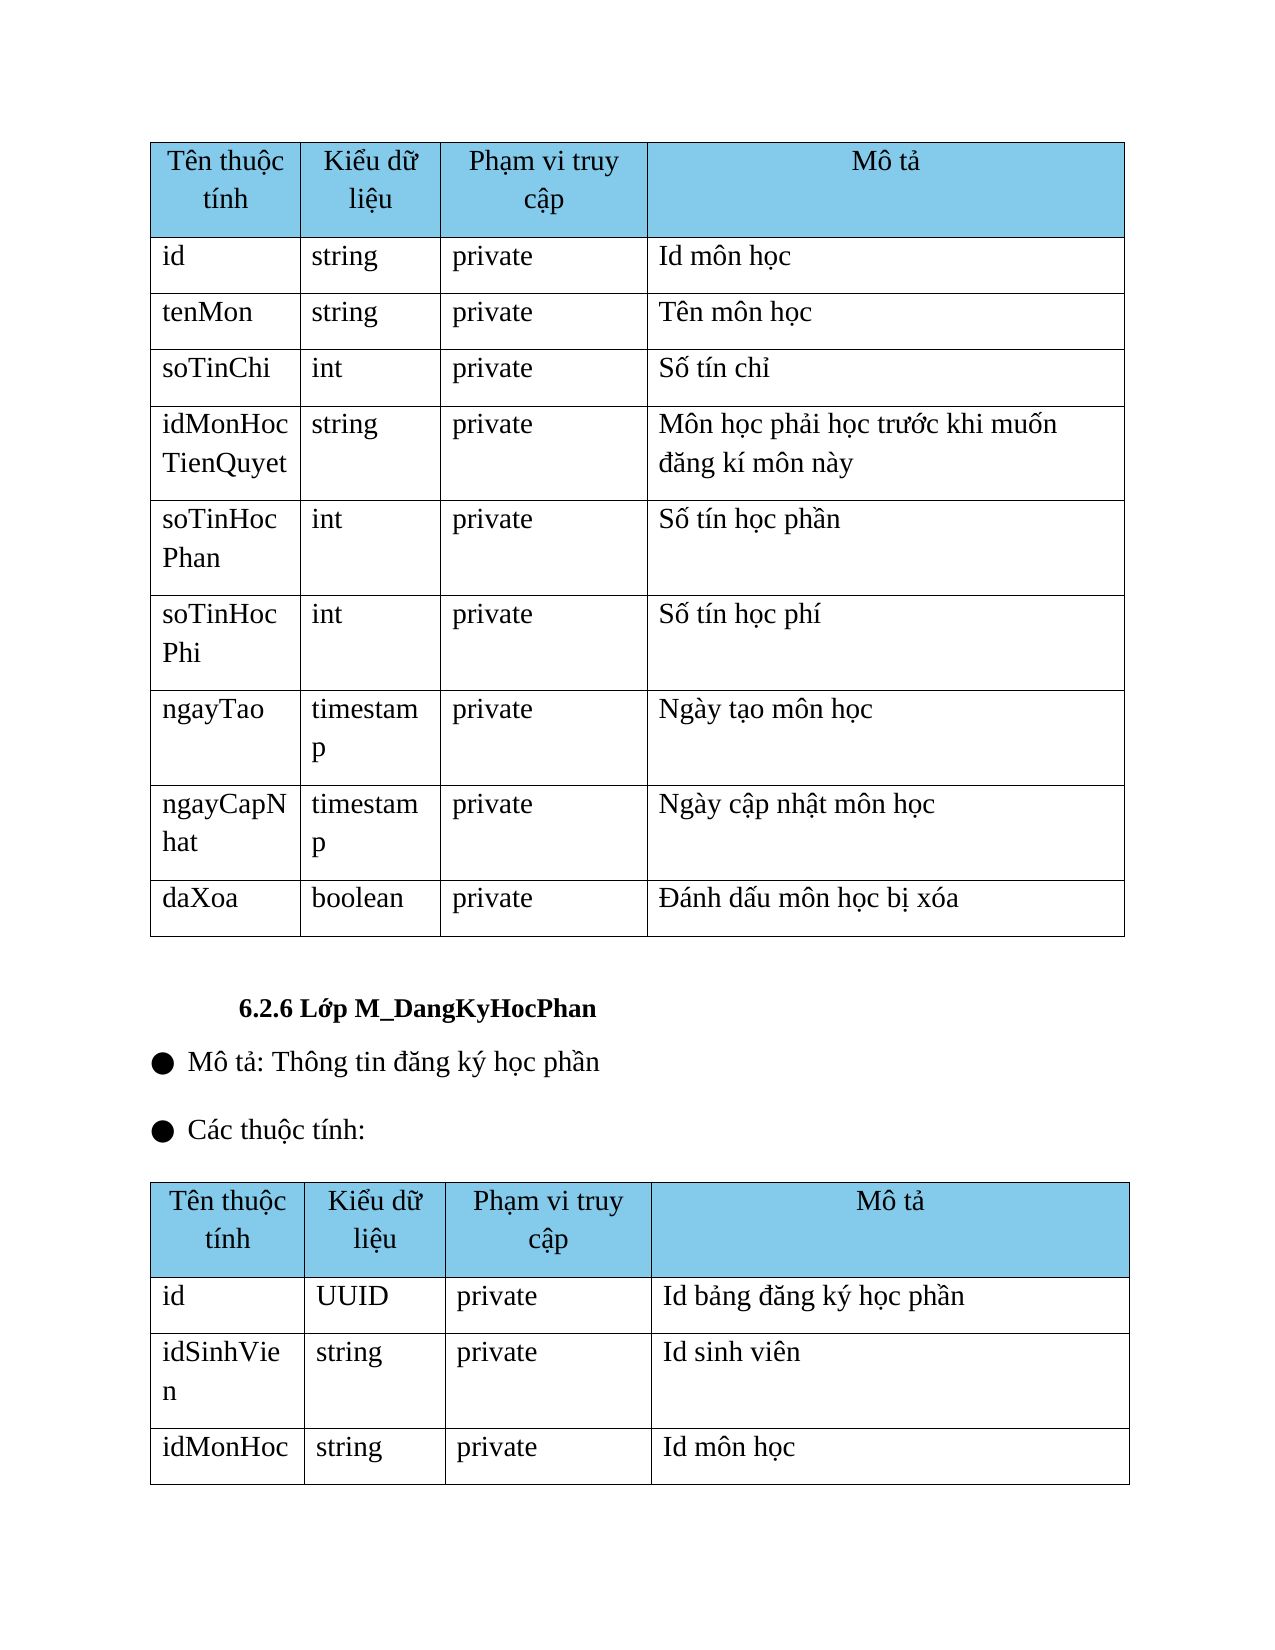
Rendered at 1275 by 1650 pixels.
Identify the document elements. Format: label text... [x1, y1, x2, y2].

table_cell Id sinh viên [652, 1334, 1129, 1428]
table_cell Ngày tạo môn học [648, 691, 1124, 785]
table_cell private [446, 1278, 651, 1333]
table_cell Số tín học phí [648, 596, 1124, 690]
table_cell string [301, 407, 440, 500]
table_cell int [301, 350, 440, 406]
table_cell soTinChi [151, 350, 300, 406]
table_header Kiểu dữ liệu [305, 1183, 445, 1277]
table_header Kiểu dữ liệu [301, 143, 440, 237]
table_cell string [305, 1429, 445, 1484]
list Mô tả: Thông tin đăng ký học phần [150, 1028, 1125, 1088]
table_cell daXoa [151, 881, 300, 936]
table_cell ngayTao [151, 691, 300, 785]
table_cell Đánh dấu môn học bị xóa [648, 881, 1124, 936]
table_cell string [305, 1334, 445, 1428]
table_cell Số tín học phần [648, 501, 1124, 595]
table_cell string [301, 294, 440, 349]
list Các thuộc tính: [150, 1097, 1125, 1156]
table_cell private [441, 596, 647, 690]
table_cell int [301, 501, 440, 595]
table_cell Số tín chỉ [648, 350, 1124, 406]
table_cell Id môn học [648, 238, 1124, 293]
table_header Tên thuộc tính [151, 143, 300, 237]
table_header Mô tả [652, 1183, 1129, 1277]
table_cell string [301, 238, 440, 293]
table_cell id [151, 238, 300, 293]
table_header Mô tả [648, 143, 1124, 237]
table_cell private [441, 350, 647, 406]
table_cell boolean [301, 881, 440, 936]
table_cell int [301, 596, 440, 690]
subtitle 6.2.6 Lớp M_DangKyHocPhan [239, 992, 1125, 1023]
table_cell idSinhVien [151, 1334, 304, 1428]
table_cell ngayCapNhat [151, 786, 300, 879]
table_cell private [446, 1334, 651, 1428]
table_cell Môn học phải học trước khi muốn đăng kí môn này [648, 407, 1124, 500]
table_cell idMonHocTienQuyet [151, 407, 300, 500]
table_cell soTinHocPhi [151, 596, 300, 690]
table_cell private [441, 407, 647, 500]
table_cell soTinHocPhan [151, 501, 300, 595]
table_cell private [441, 691, 647, 785]
table_cell private [441, 294, 647, 349]
table_cell Ngày cập nhật môn học [648, 786, 1124, 879]
table_cell timestamp [301, 786, 440, 879]
table_cell private [441, 881, 647, 936]
table_cell timestamp [301, 691, 440, 785]
table_cell Id môn học [652, 1429, 1129, 1484]
table_cell idMonHoc [151, 1429, 304, 1484]
table_cell id [151, 1278, 304, 1333]
table_cell private [441, 786, 647, 879]
table_cell private [441, 238, 647, 293]
table_cell Tên môn học [648, 294, 1124, 349]
table_cell private [446, 1429, 651, 1484]
table_cell UUID [305, 1278, 445, 1333]
table_cell private [441, 501, 647, 595]
table_header Phạm vi truy cập [446, 1183, 651, 1277]
table_header Phạm vi truy cập [441, 143, 647, 237]
table_cell tenMon [151, 294, 300, 349]
table_header Tên thuộc tính [151, 1183, 304, 1277]
table_cell Id bảng đăng ký học phần [652, 1278, 1129, 1333]
